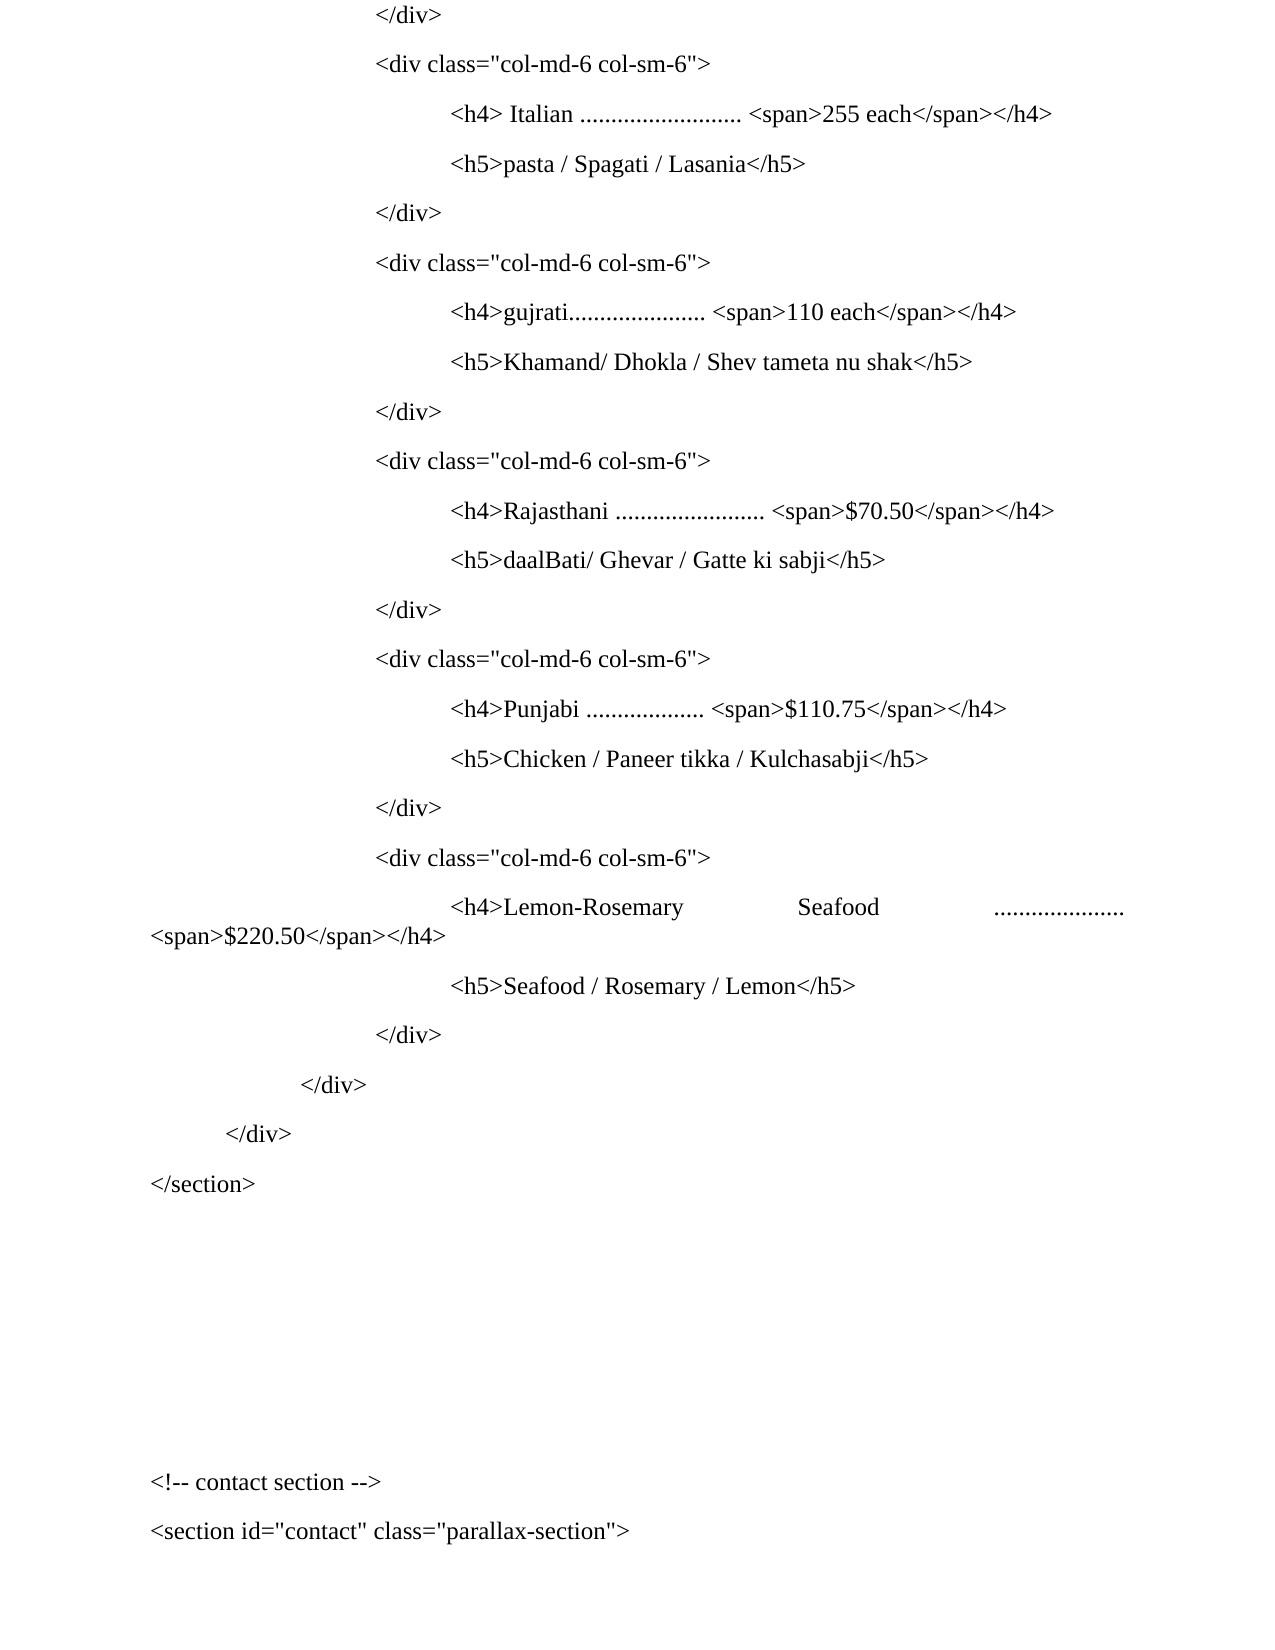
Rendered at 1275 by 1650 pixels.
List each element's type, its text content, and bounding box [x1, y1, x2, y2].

text </div> [150, 397, 1125, 425]
text </section> [150, 1169, 1125, 1198]
text <section id="contact" class="parallax-section"> [150, 1516, 1125, 1545]
text <div class="col-md-6 col-sm-6"> [150, 446, 1125, 475]
text <h5>Khamand/ Dhokla / Shev tameta nu shak</h5> [150, 347, 1125, 376]
text <h4>Punjabi ................... <span>$110.75</span></h4> [150, 694, 1125, 723]
text <h5>daalBati/ Ghevar / Gatte ki sabji</h5> [150, 545, 1125, 574]
text <!-- contact section --> [150, 1467, 1125, 1495]
text </div> [150, 0, 1125, 29]
text </div> [150, 793, 1125, 822]
text </div> [150, 1020, 1125, 1049]
text </div> [150, 595, 1125, 624]
text </div> [150, 198, 1125, 227]
text <div class="col-md-6 col-sm-6"> [150, 248, 1125, 277]
text </div> [150, 1070, 1125, 1099]
text <h4> Italian .......................... <span>255 each</span></h4> [150, 99, 1125, 128]
text <h4>Lemon-Rosemary Seafood ..................... <span>$220.50</span></h4> [150, 892, 1125, 950]
text <h5>Seafood / Rosemary / Lemon</h5> [150, 971, 1125, 999]
text <h5>pasta / Spagati / Lasania</h5> [150, 149, 1125, 177]
text <h5>Chicken / Paneer tikka / Kulchasabji</h5> [150, 744, 1125, 772]
text </div> [150, 1119, 1125, 1148]
text <div class="col-md-6 col-sm-6"> [150, 644, 1125, 673]
text <h4>gujrati...................... <span>110 each</span></h4> [150, 297, 1125, 326]
text <div class="col-md-6 col-sm-6"> [150, 843, 1125, 872]
text <div class="col-md-6 col-sm-6"> [150, 49, 1125, 78]
text <h4>Rajasthani ........................ <span>$70.50</span></h4> [150, 496, 1125, 524]
